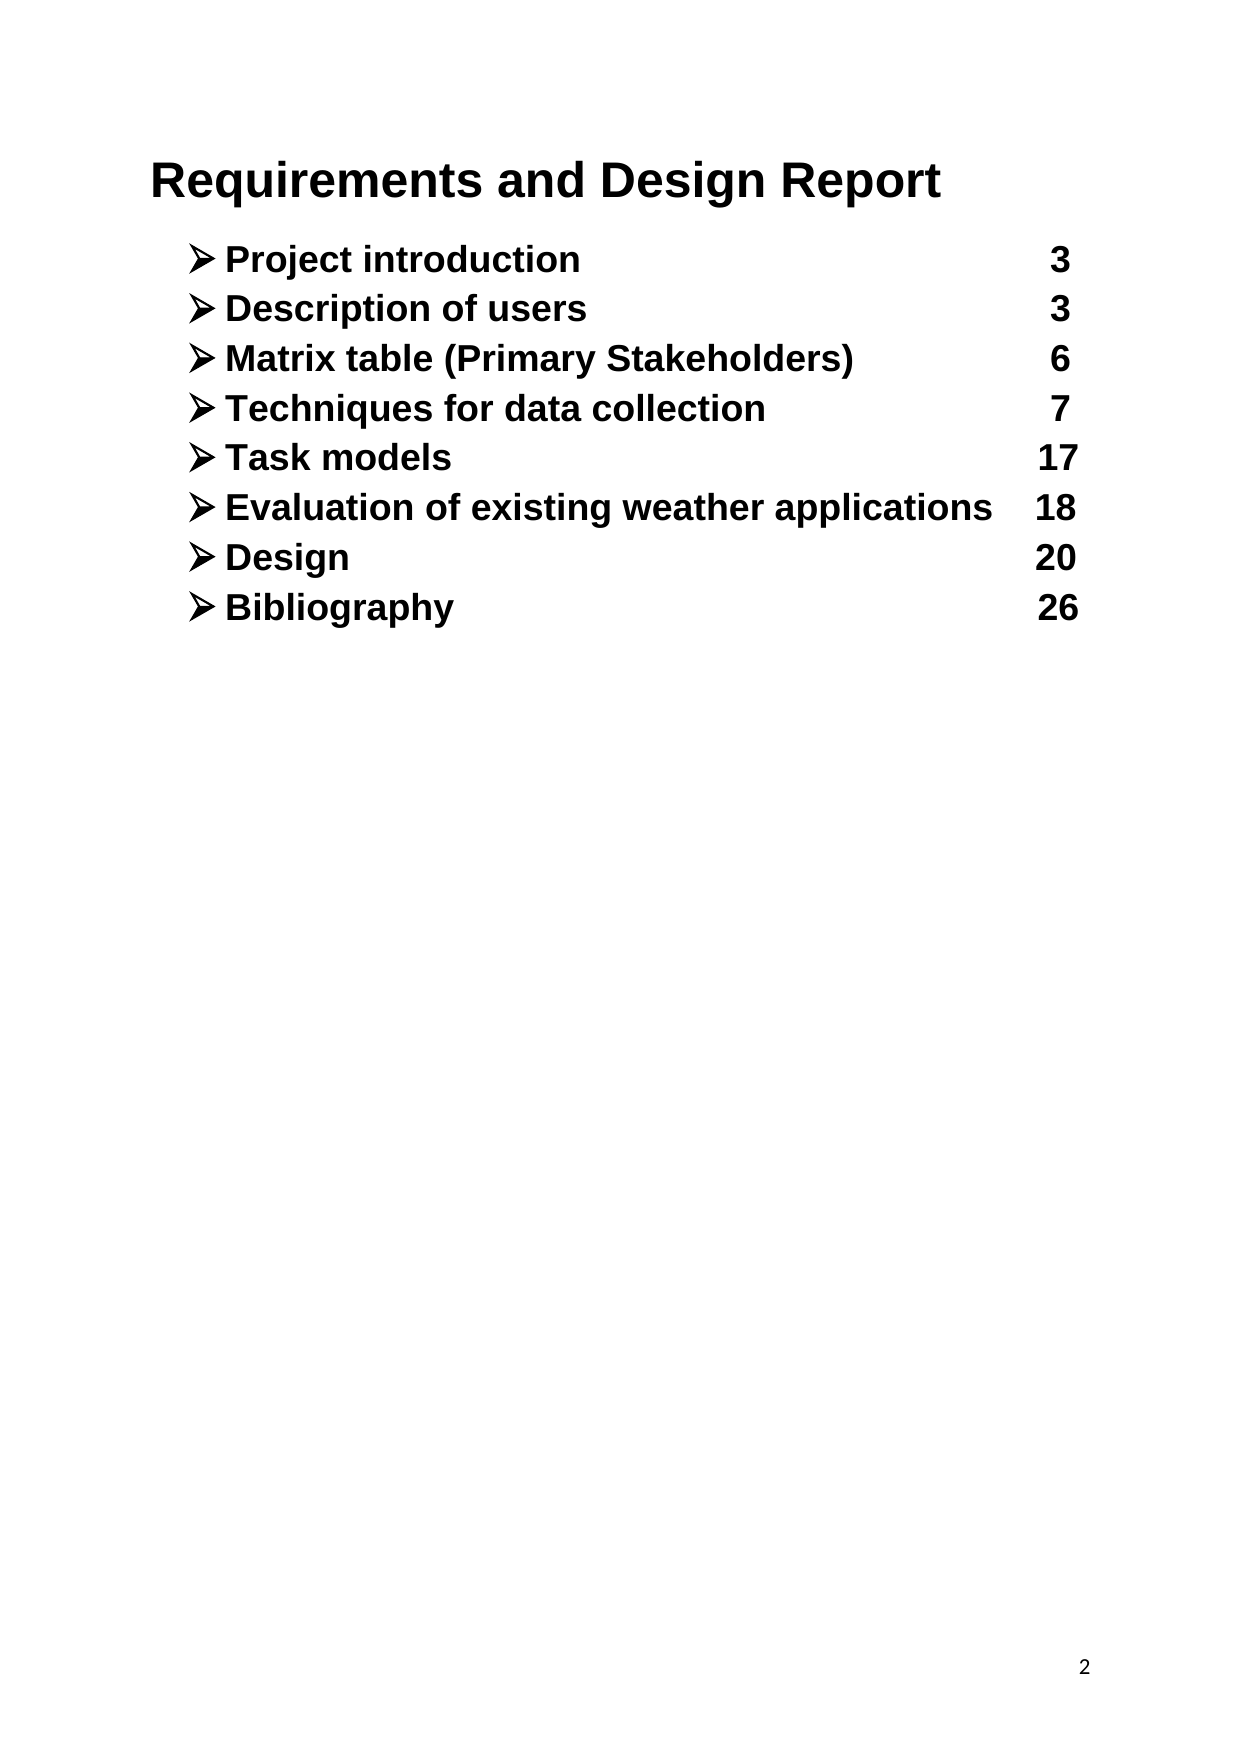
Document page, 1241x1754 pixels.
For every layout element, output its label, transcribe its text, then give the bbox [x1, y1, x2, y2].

list Project introduction 3 [187, 237, 1090, 280]
list Design 20 [187, 535, 1090, 578]
list Description of users 3 [187, 287, 1090, 330]
list Matrix table (Primary Stakeholders) 6 [187, 336, 1090, 379]
list Techniques for data collection 7 [187, 386, 1090, 429]
list Bibliography 26 [187, 585, 1090, 628]
list Task models 17 [187, 436, 1090, 479]
list Evaluation of existing weather applications 18 [187, 485, 1090, 528]
text Requirements and Design Report [150, 150, 1090, 207]
